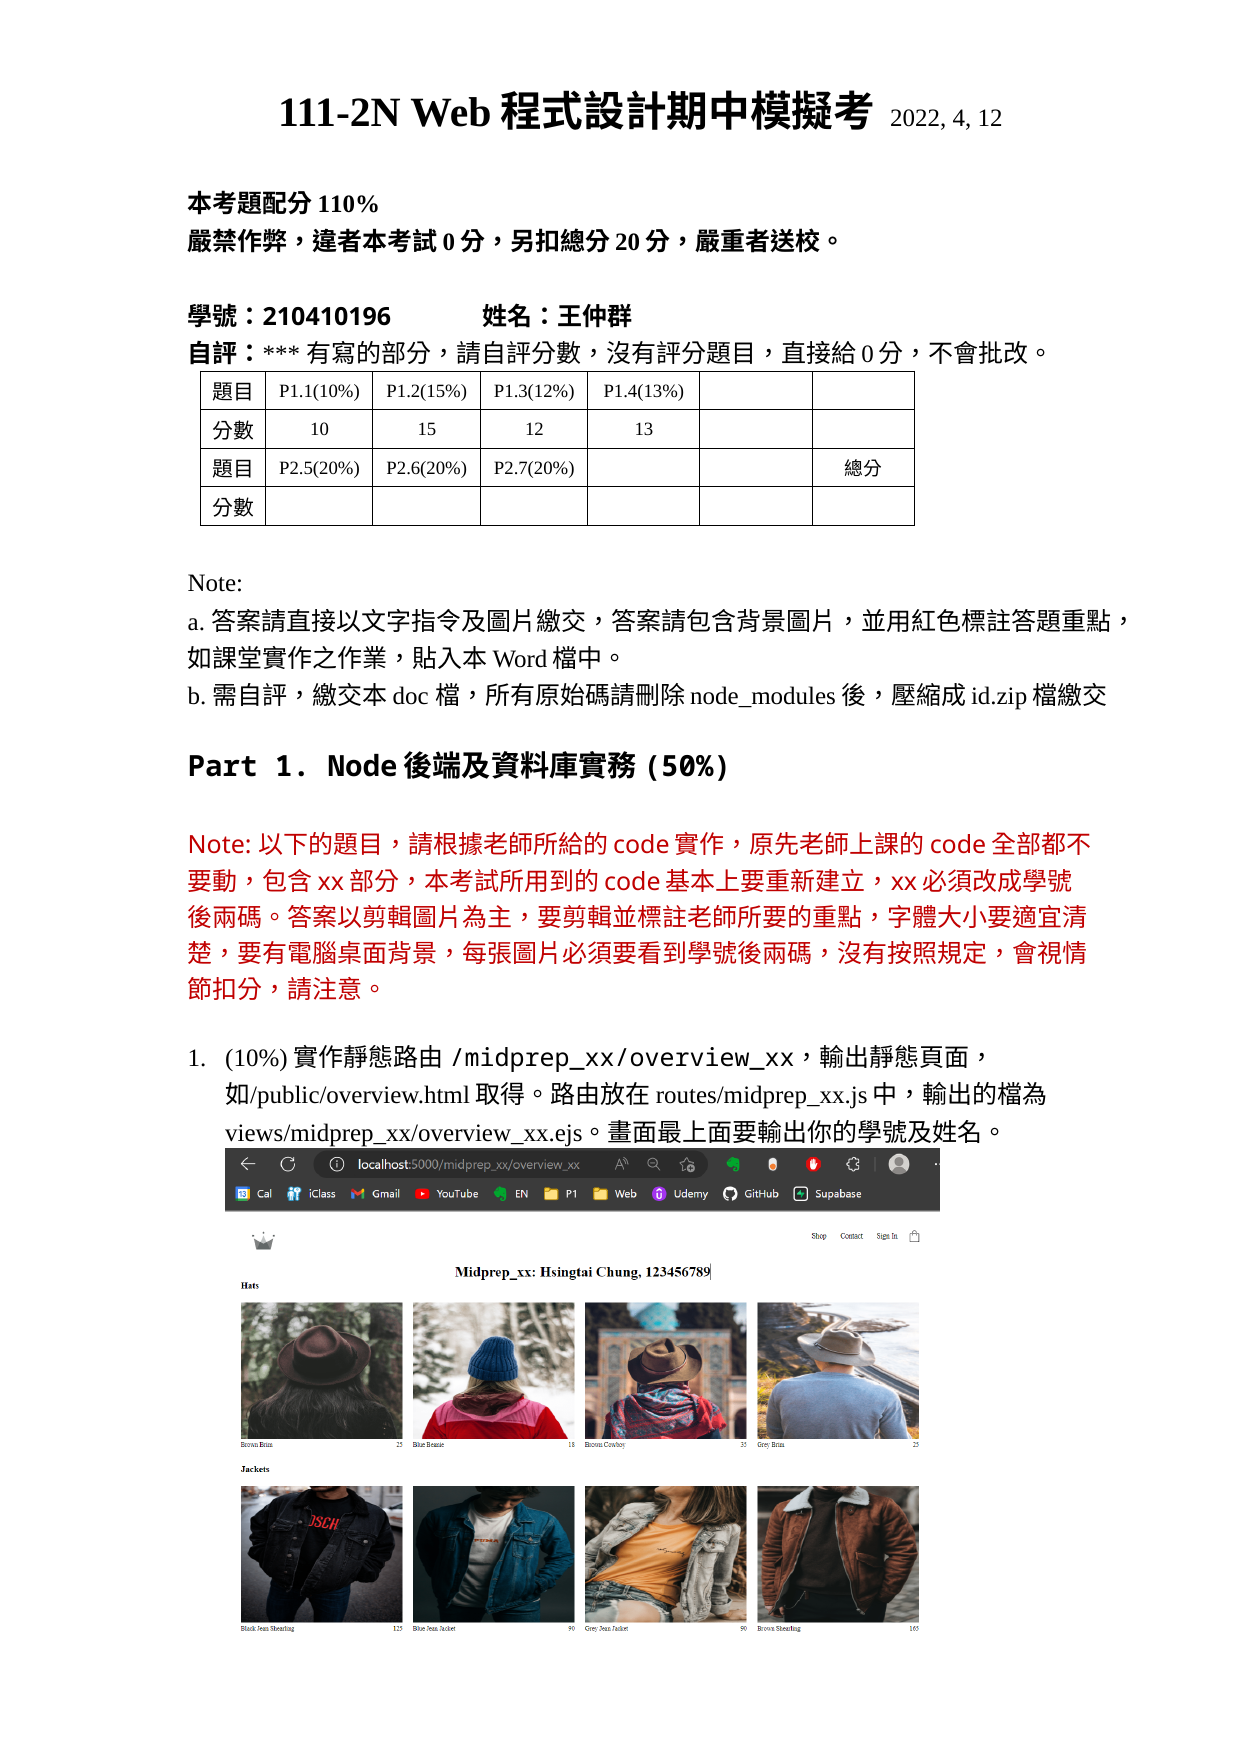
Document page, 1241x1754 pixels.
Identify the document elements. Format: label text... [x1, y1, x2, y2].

table_cell [588, 487, 699, 525]
table_header P1.1(10%) [266, 372, 372, 409]
table_cell [481, 487, 587, 525]
picture [225, 1148, 940, 1646]
table_cell [813, 487, 914, 525]
text 自評：*** 有寫的部分，請自評分數，沒有評分題目，直接給0分，不會批改。 [187, 333, 1128, 371]
text b. 需自評，繳交本doc 檔，所有原始碼請刪除node_modules後，壓縮成id.zip檔繳交 [187, 676, 1158, 743]
table_cell 分數 [201, 487, 265, 525]
text 本考題配分110% 嚴禁作弊，違者本考試0分，另扣總分20分，嚴重者送校。 學號：210410196 姓名：王仲群 [187, 183, 1093, 333]
table_cell 總分 [813, 449, 914, 486]
table_cell [700, 449, 812, 486]
text Note: 以下的題目，請根據老師所給的code實作，原先老師上課的code全部都不要動，包含xx部分，本考試所用到的code基本上要重新建立，xx必須改成學號後兩碼。答案以剪輯圖片為主，要剪輯並標註老師所要的重點，字體大小要適宜清楚，要有電腦桌面背景，每張圖片必須要看到學號後兩碼，沒有按照規定，會視情節扣分，請注意。 [187, 785, 1093, 1036]
table_cell P2.5(20%) [266, 449, 372, 486]
table_cell 10 [266, 410, 372, 448]
table_header P1.4(13%) [588, 372, 699, 409]
table_cell 12 [481, 410, 587, 448]
table_cell P2.7(20%) [481, 449, 587, 486]
table_cell [373, 487, 480, 525]
table_cell 分數 [201, 410, 265, 448]
table_header P1.2(15%) [373, 372, 480, 409]
text 111-2N Web程式設計期中模擬考 2022, 4, 12 [187, 71, 1093, 183]
text a. 答案請直接以文字指令及圖片繳交，答案請包含背景圖片，並用紅色標註答題重點，如課堂實作之作業，貼入本Word檔中。 [187, 601, 1128, 676]
table_cell [700, 487, 812, 525]
table_cell [700, 410, 812, 448]
table_cell [813, 410, 914, 448]
table_cell 13 [588, 410, 699, 448]
table_cell 15 [373, 410, 480, 448]
table_cell 題目 [201, 449, 265, 486]
table_header P1.3(12%) [481, 372, 587, 409]
table_cell P2.6(20%) [373, 449, 480, 486]
table_header [700, 372, 812, 409]
table_header 題目 [201, 372, 265, 409]
text Note: [187, 526, 1093, 601]
text Part 1. Node後端及資料庫實務 (50%) [187, 743, 1093, 785]
table_cell [266, 487, 372, 525]
table_cell [588, 449, 699, 486]
table_header [813, 372, 914, 409]
